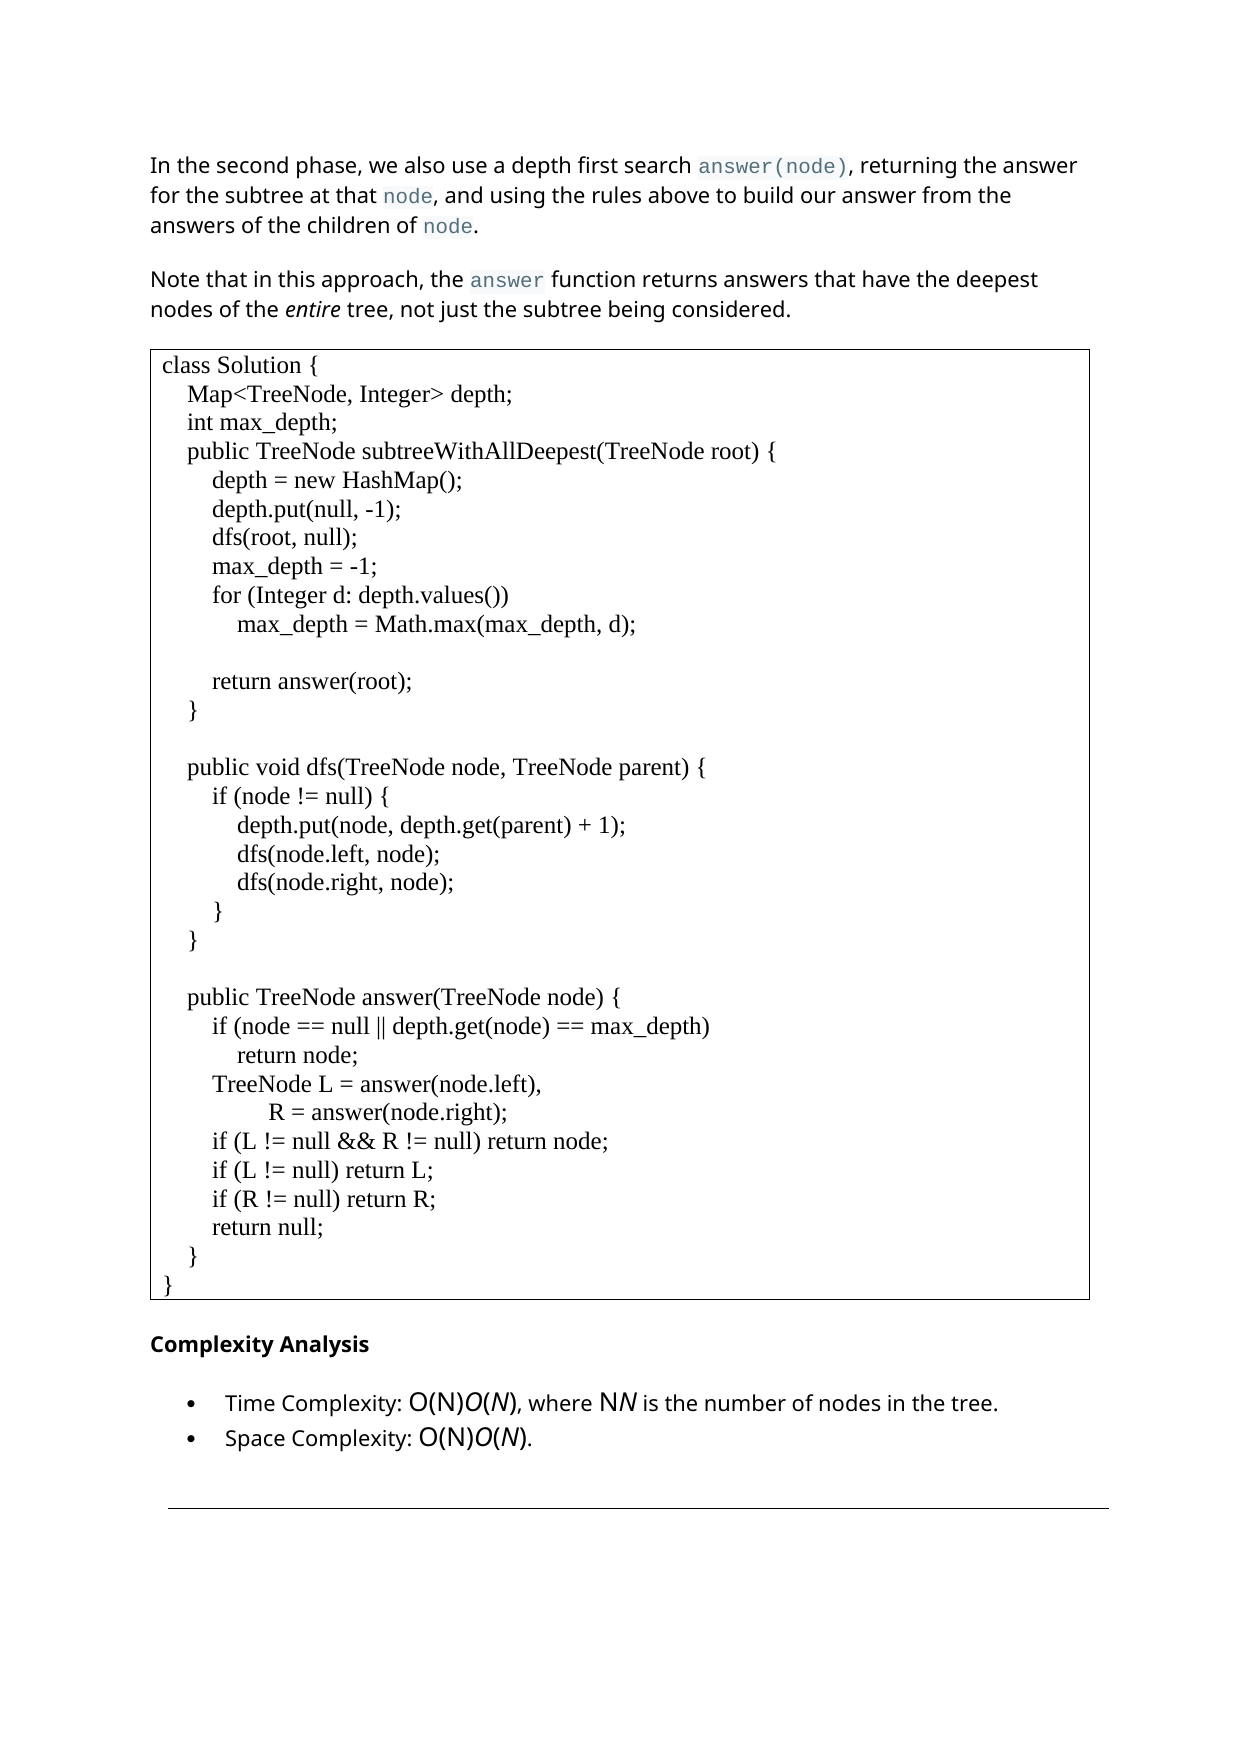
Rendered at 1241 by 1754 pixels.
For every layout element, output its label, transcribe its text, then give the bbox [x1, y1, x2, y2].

text Complexity Analysis [150, 1328, 1090, 1358]
list Time Complexity: O(N)O(N), where NN is the number of nodes in the tree. [187, 1383, 1090, 1419]
table_header class Solution { Map<TreeNode, Integer> depth; int max_depth; public TreeNode subtreeWithAllDeepest(TreeNode root) { depth = new HashMap(); depth.put(null, -1); dfs(root, null); max_depth = -1; for (Integer d: depth.values()) max_depth = Math.max(max_depth, d); return answer(root); } public void dfs(TreeNode node, TreeNode parent) { if (node != null) { depth.put(node, depth.get(parent) + 1); dfs(node.left, node); dfs(node.right, node); } } public TreeNode answer(TreeNode node) { if (node == null || depth.get(node) == max_depth) return node; TreeNode L = answer(node.left), R = answer(node.right); if (L != null && R != null) return node; if (L != null) return L; if (R != null) return R; return null; } } [151, 350, 1089, 1299]
list Space Complexity: O(N)O(N). [187, 1419, 1090, 1483]
text Note that in this approach, the answer function returns answers that have the deepest nodes of the entire tree, not just the subtree being considered. [150, 264, 1090, 324]
text In the second phase, we also use a depth first search answer(node), returning the answer for the subtree at that node, and using the rules above to build our answer from the answers of the children of node. [150, 150, 1090, 239]
